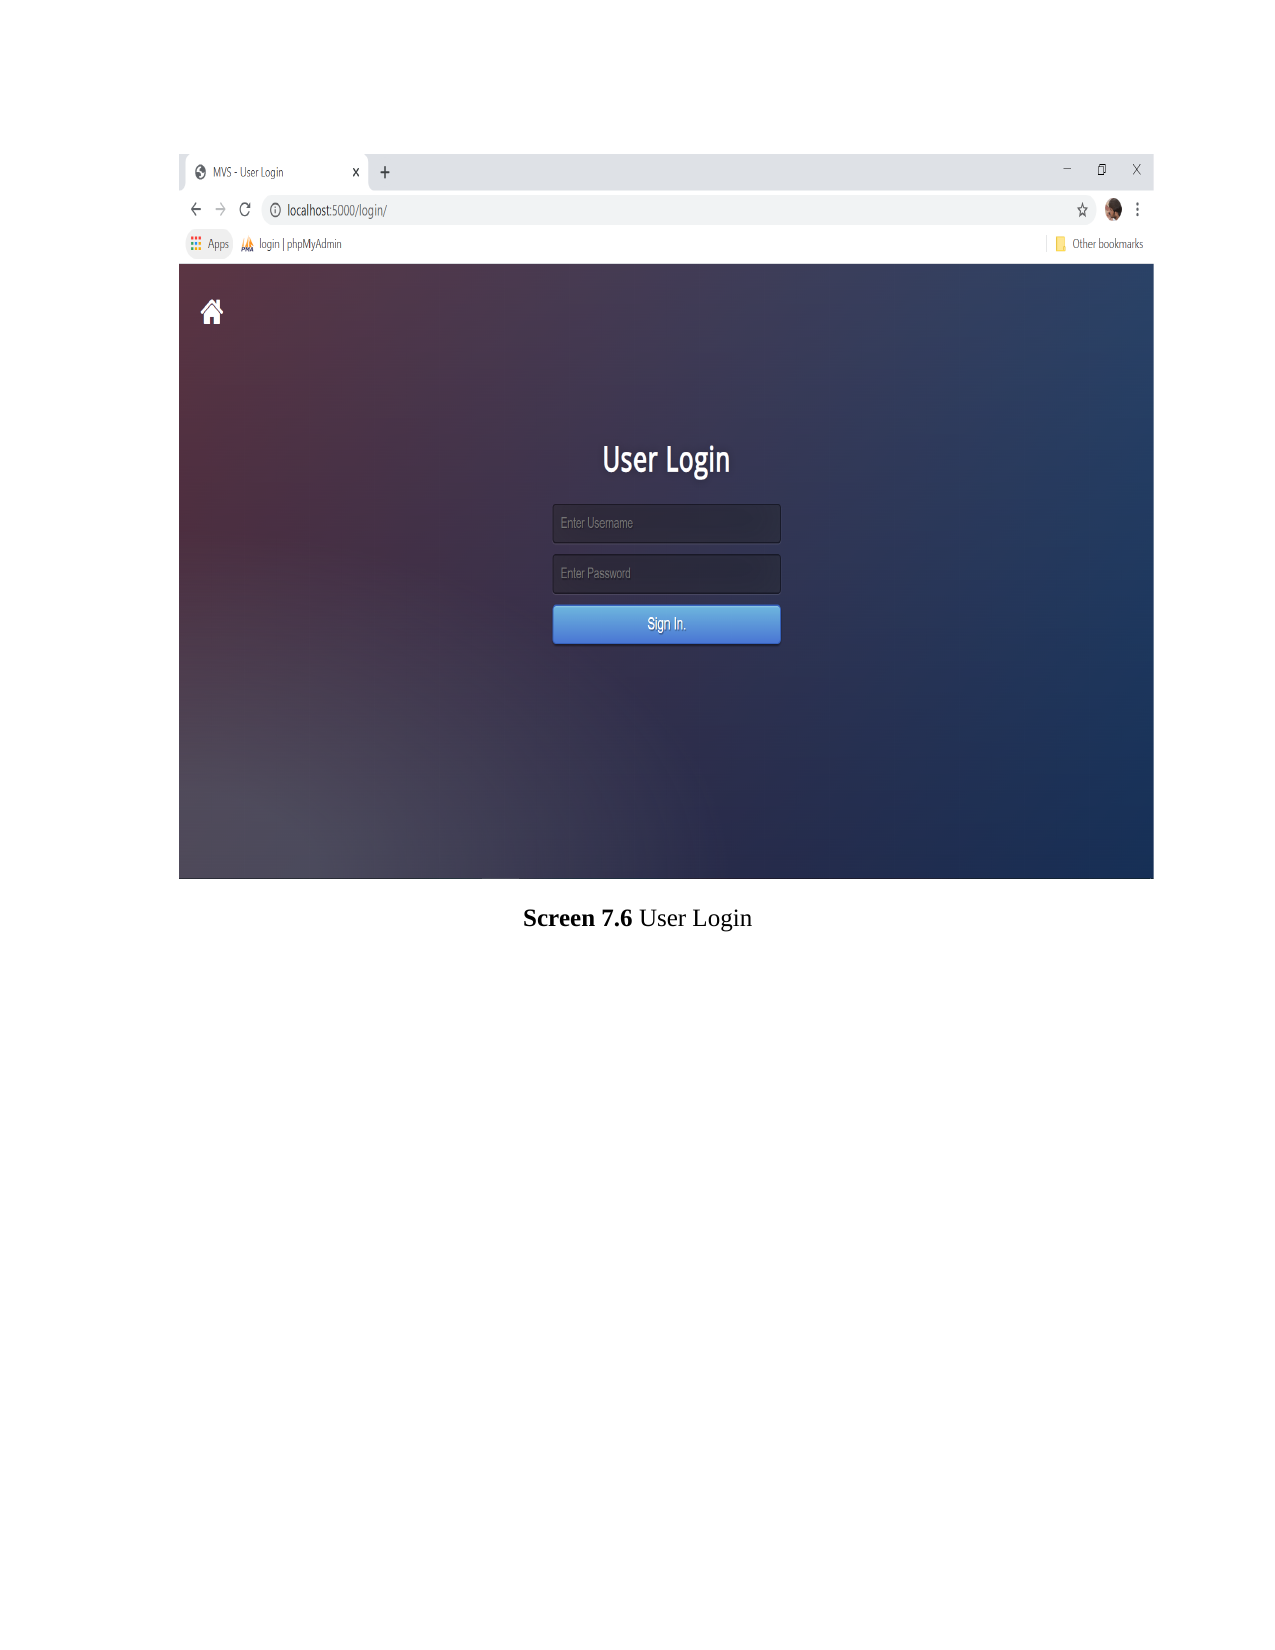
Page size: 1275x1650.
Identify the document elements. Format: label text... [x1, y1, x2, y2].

picture [179, 154, 1154, 879]
text Screen 7.6 User Login [179, 903, 1096, 932]
